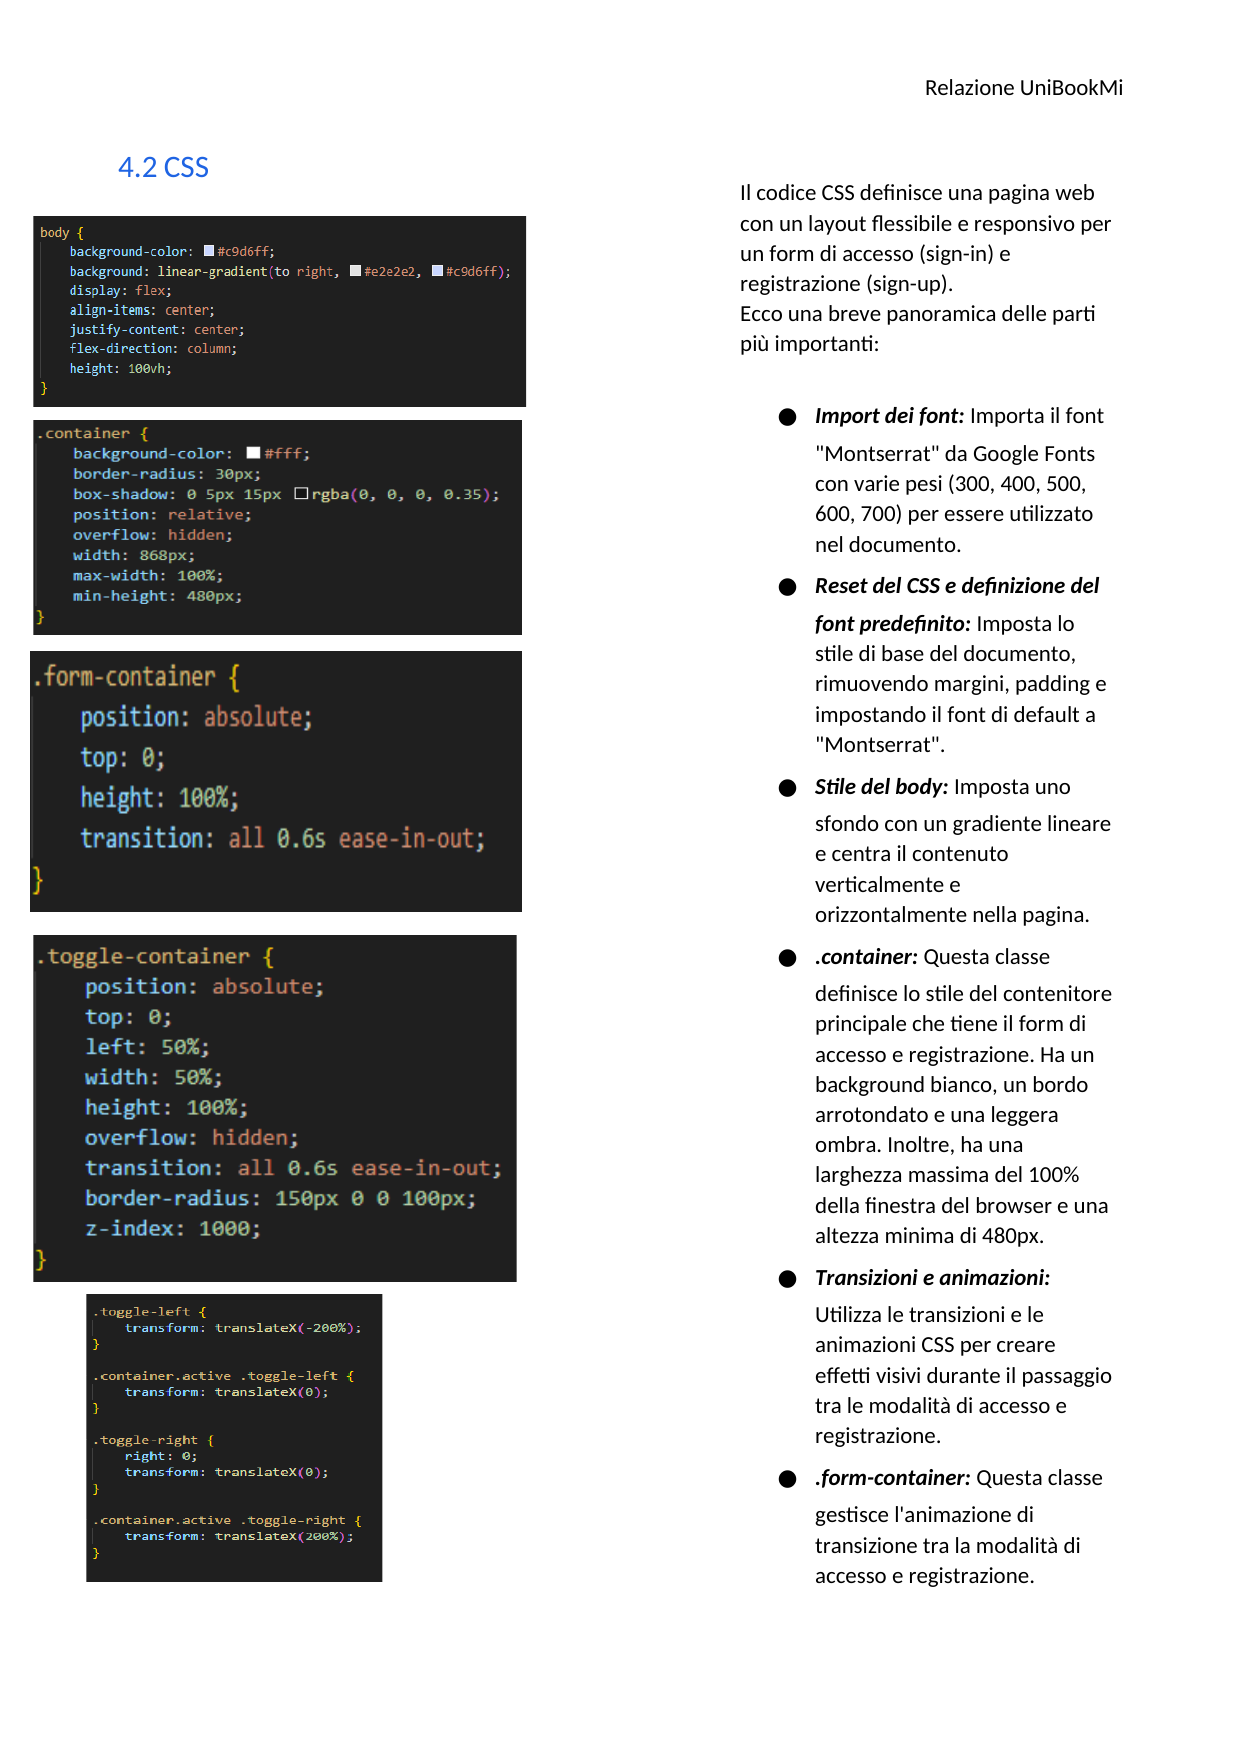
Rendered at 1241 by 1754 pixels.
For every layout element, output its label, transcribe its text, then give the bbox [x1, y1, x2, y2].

picture [33, 420, 522, 635]
list CSS [118, 147, 618, 185]
picture [33, 216, 527, 407]
list .form-container: Questa classe gestisce l'animazione di transizione tra la modalità di accesso e registrazione. [777, 1451, 1116, 1589]
text Il codice CSS definisce una pagina web con un layout flessibile e responsivo per un form di accesso (sign-in) e registrazione (sign-up). [740, 178, 1116, 297]
list Reset del CSS e definizione del font predefinito: Imposta lo stile di base del documento, rimuovendo margini, padding e impostando il font di default a "Montserrat". [777, 560, 1116, 758]
list Import dei font: Importa il font "Montserrat" da Google Fonts con varie pesi (300, 400, 500, 600, 700) per essere utilizzato nel documento. [777, 390, 1116, 558]
text Ecco una breve panoramica delle parti più importanti: [740, 299, 1116, 357]
list .container: Questa classe definisce lo stile del contenitore principale che tiene il form di accesso e registrazione. Ha un background bianco, un bordo arrotondato e una leggera ombra. Inoltre, ha una larghezza massima del 100% della finestra del browser e una altezza minima di 480px. [777, 930, 1116, 1249]
picture [33, 935, 517, 1282]
picture [86, 1294, 383, 1582]
list Transizioni e animazioni: Utilizza le transizioni e le animazioni CSS per creare effetti visivi durante il passaggio tra le modalità di accesso e registrazione. [777, 1251, 1116, 1449]
picture [30, 651, 522, 912]
list Stile del body: Imposta uno sfondo con un gradiente lineare e centra il contenuto verticalmente e orizzontalmente nella pagina. [777, 760, 1116, 928]
